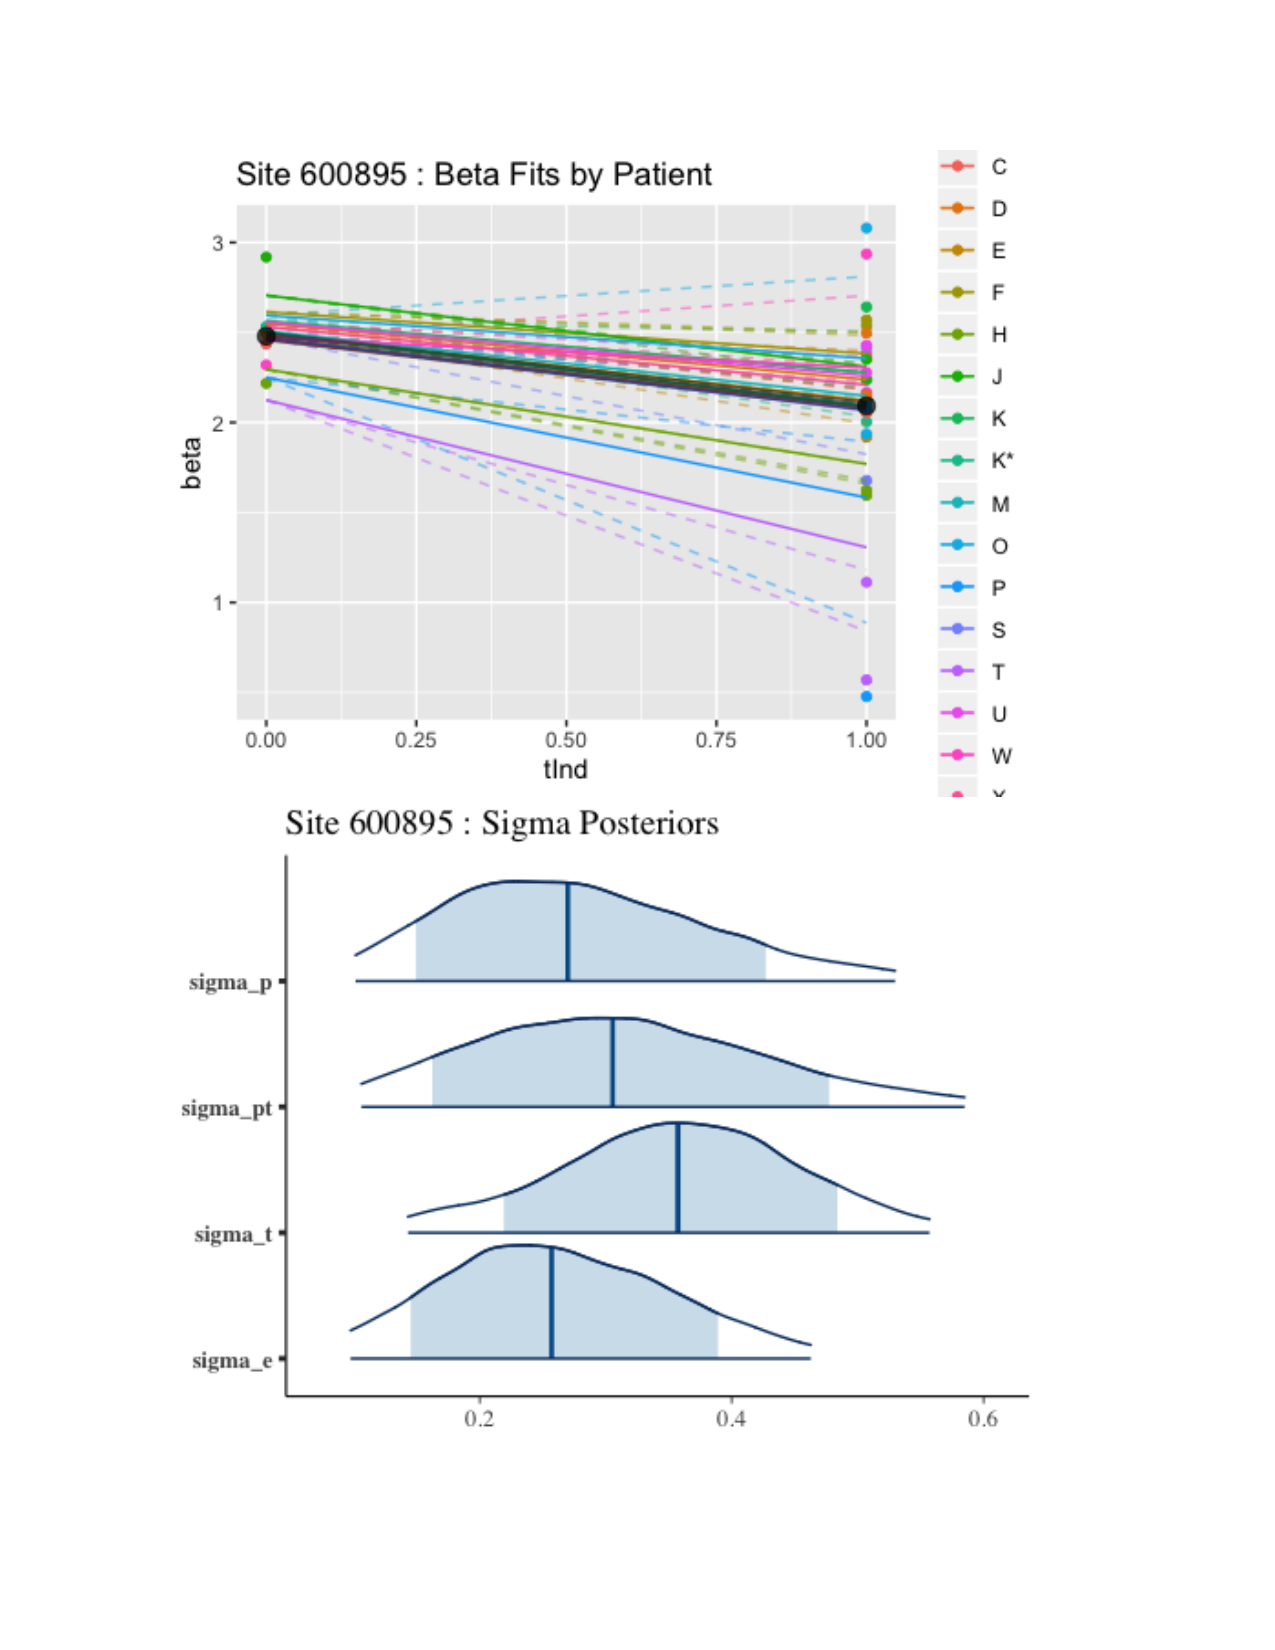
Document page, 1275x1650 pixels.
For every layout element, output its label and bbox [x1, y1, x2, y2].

picture [168, 150, 1044, 1445]
